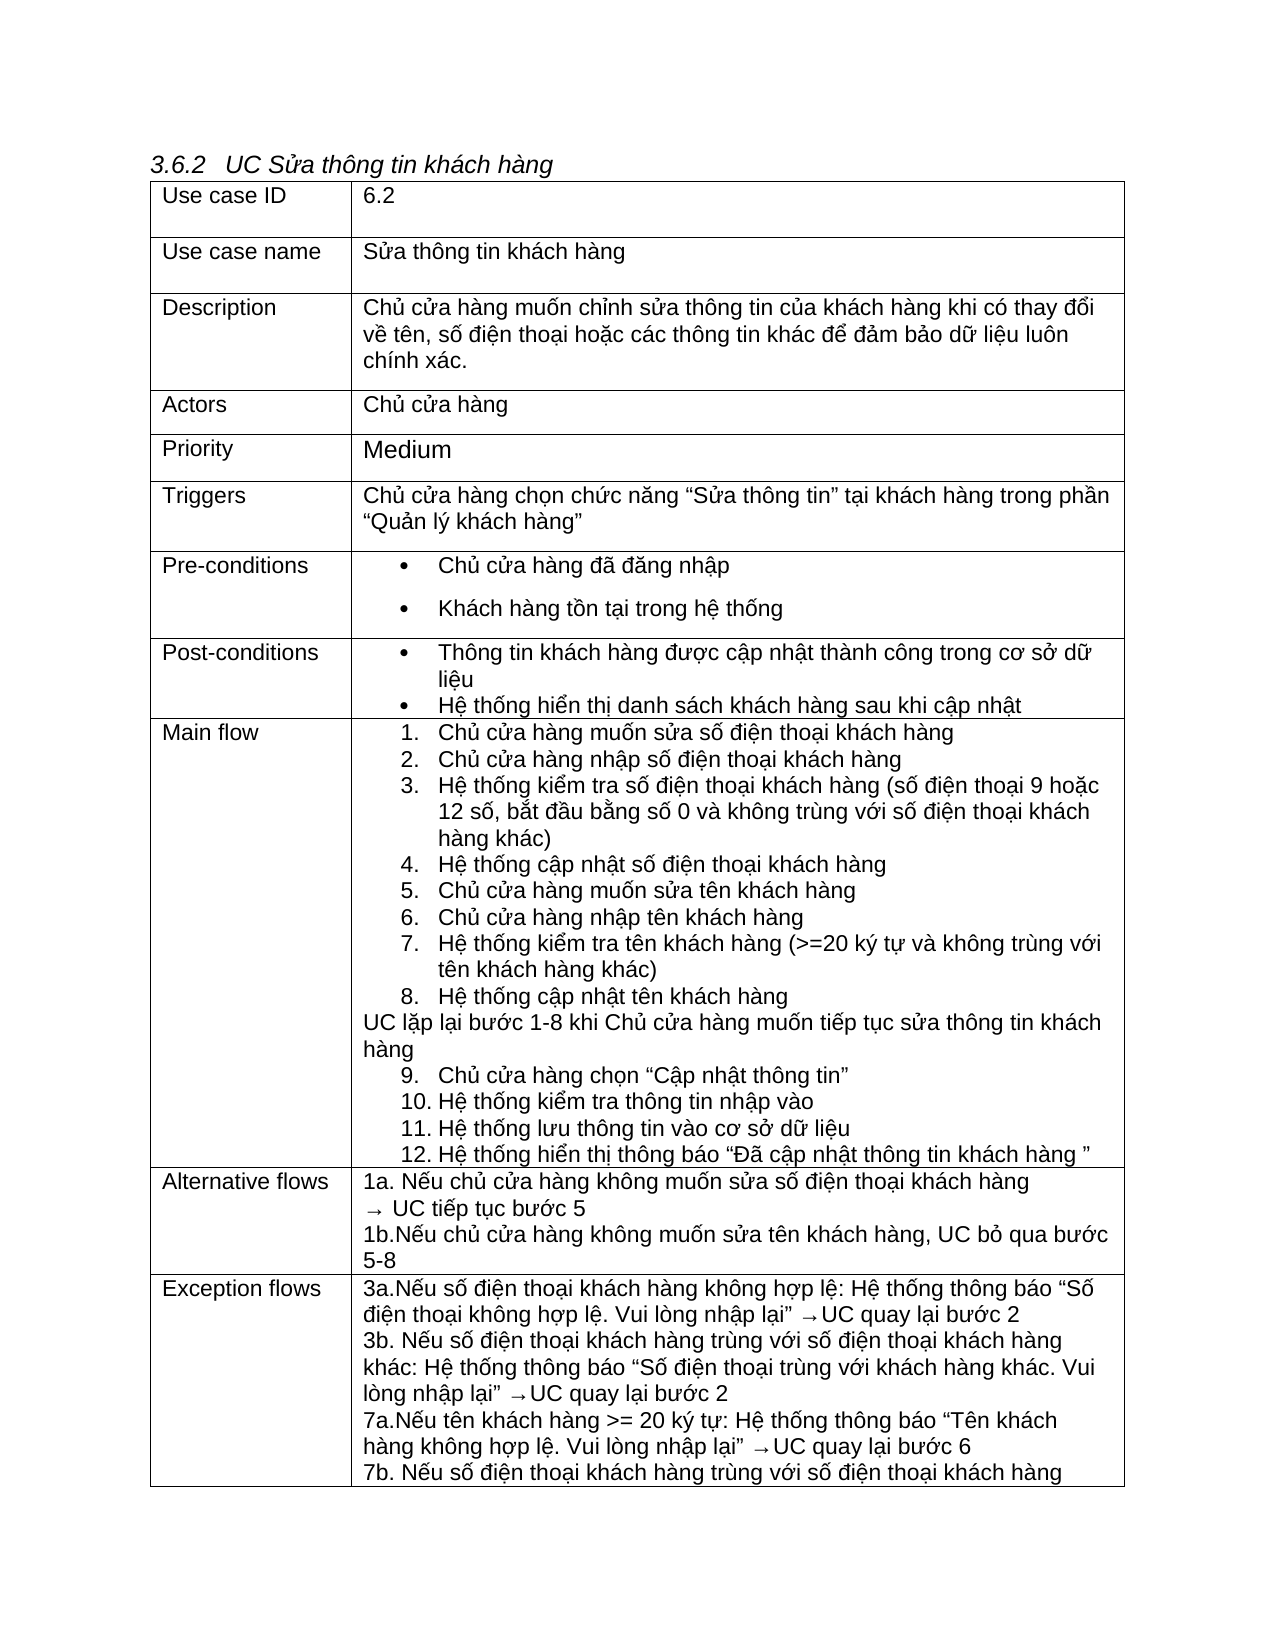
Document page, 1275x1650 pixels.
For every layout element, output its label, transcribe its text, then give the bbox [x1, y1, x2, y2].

table_cell Use case name [151, 238, 351, 293]
table_header 6.2 [352, 182, 1124, 237]
table_cell 1a. Nếu chủ cửa hàng không muốn sửa số điện thoại khách hàng → UC tiếp tục bước 5 1b.Nếu chủ cửa hàng không muốn sửa tên khách hàng, UC bỏ qua bước 5-8 [352, 1168, 1124, 1274]
table_cell Triggers [151, 482, 351, 551]
table_cell Thông tin khách hàng được cập nhật thành công trong cơ sở dữ liệu Hệ thống hiển thị danh sách khách hàng sau khi cập nhật [352, 639, 1124, 718]
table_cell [352, 1275, 1124, 1486]
table_cell Chủ cửa hàng muốn sửa số điện thoại khách hàng Chủ cửa hàng nhập số điện thoại khách hàng Hệ thống kiểm tra số điện thoại khách hàng (số điện thoại 9 hoặc 12 số, bắt đầu bằng số 0 và không trùng với số điện thoại khách hàng khác) Hệ thống cập nhật số điện thoại khách hàng Chủ cửa hàng muốn sửa tên khách hàng Chủ cửa hàng nhập tên khách hàng Hệ thống kiểm tra tên khách hàng (>=20 ký tự và không trùng với tên khách hàng khác) Hệ thống cập nhật tên khách hàng UC lặp lại bước 1-8 khi Chủ cửa hàng muốn tiếp tục sửa thông tin khách hàng Chủ cửa hàng chọn “Cập nhật thông tin” Hệ thống kiểm tra thông tin nhập vào Hệ thống lưu thông tin vào cơ sở dữ liệu Hệ thống hiển thị thông báo “Đã cập nhật thông tin khách hàng ” [352, 719, 1124, 1167]
table_cell Chủ cửa hàng muốn chỉnh sửa thông tin của khách hàng khi có thay đổi về tên, số điện thoại hoặc các thông tin khác để đảm bảo dữ liệu luôn chính xác. [352, 294, 1124, 390]
table_cell Main flow [151, 719, 351, 1167]
table_cell Chủ cửa hàng chọn chức năng “Sửa thông tin” tại khách hàng trong phần “Quản lý khách hàng” [352, 482, 1124, 551]
table_header Use case ID [151, 182, 351, 237]
table_cell Sửa thông tin khách hàng [352, 238, 1124, 293]
table_cell Description [151, 294, 351, 390]
table_cell Post-conditions [151, 639, 351, 718]
subtitle UC Sửa thông tin khách hàng [150, 150, 1125, 179]
table_cell Pre-conditions [151, 552, 351, 638]
table_cell Actors [151, 391, 351, 434]
table_cell Medium [352, 435, 1124, 481]
table_cell Priority [151, 435, 351, 481]
table_cell Chủ cửa hàng đã đăng nhập Khách hàng tồn tại trong hệ thống [352, 552, 1124, 638]
table_cell Alternative flows [151, 1168, 351, 1274]
table_cell Chủ cửa hàng [352, 391, 1124, 434]
table_cell Exception flows [151, 1275, 351, 1486]
